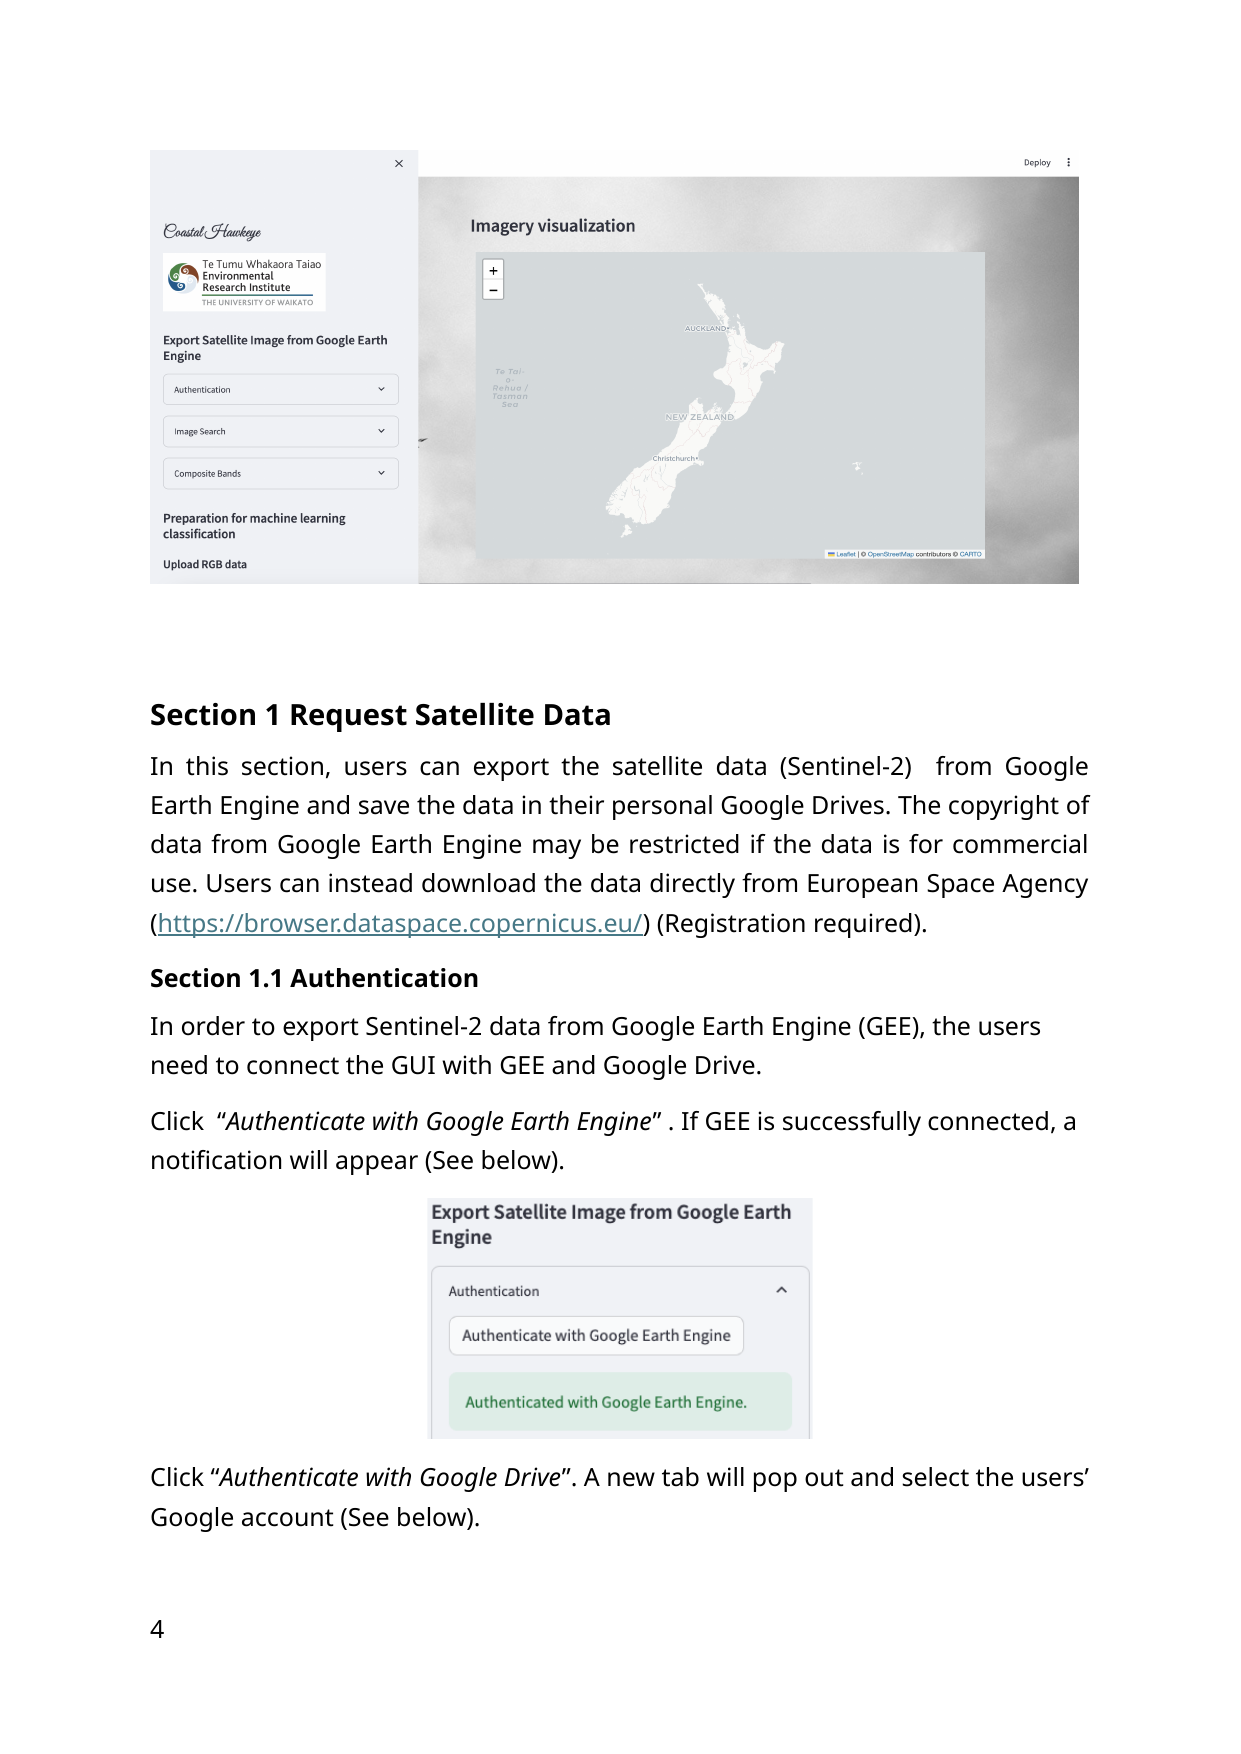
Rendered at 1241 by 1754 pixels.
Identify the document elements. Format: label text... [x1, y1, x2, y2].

text In this section, users can export the satellite data (Sentinel-2) from Google Earth Engine and save the data in their personal Google Drives. The copyright of data from Google Earth Engine may be restricted if the data is for commercial use. Users can instead download the data directly from European Space Agency (https://browser.dataspace.copernicus.eu/) (Registration required). [150, 749, 1090, 939]
picture [150, 150, 1079, 584]
text Click “Authenticate with Google Drive”. A new tab will pop out and select the users’ Google account (See below). [150, 1460, 1090, 1533]
subtitle Section 1.1 Authentication [150, 961, 1090, 995]
text Click “Authenticate with Google Earth Engine” . If GEE is successfully connected, a notification will appear (See below). [150, 1104, 1090, 1177]
text In order to export Sentinel-2 data from Google Earth Engine (GEE), the users need to connect the GUI with GEE and Google Drive. [150, 1009, 1090, 1082]
picture [427, 1198, 813, 1439]
subtitle Section 1 Request Satellite Data [150, 695, 1090, 734]
